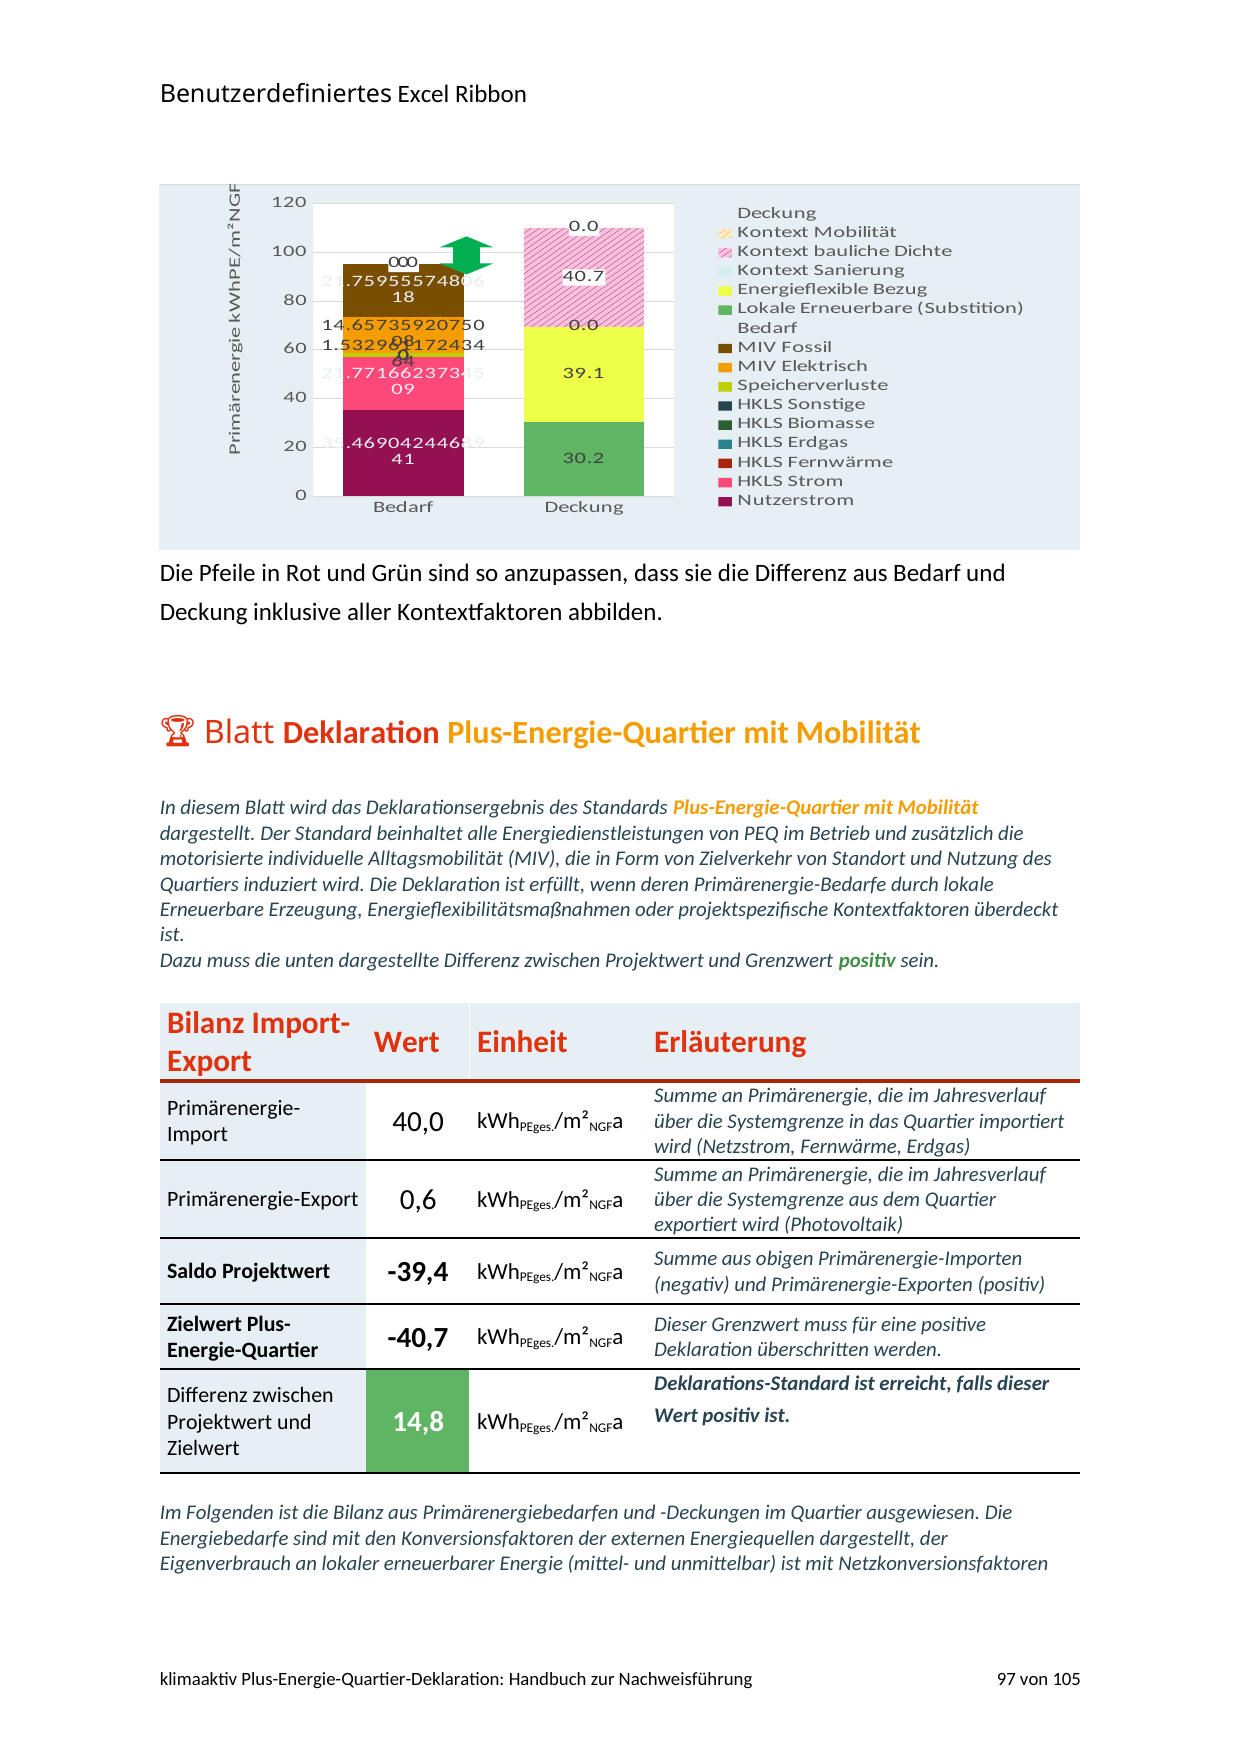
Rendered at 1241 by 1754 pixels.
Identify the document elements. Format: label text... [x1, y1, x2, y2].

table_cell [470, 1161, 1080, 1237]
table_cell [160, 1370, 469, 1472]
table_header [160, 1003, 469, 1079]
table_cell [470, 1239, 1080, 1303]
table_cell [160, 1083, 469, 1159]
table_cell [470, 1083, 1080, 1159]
text In diesem Blatt wird das Deklarationsergebnis des Standards Plus-Energie-Quartier mit Mobilität dargestellt. Der Standard beinhaltet alle Energiedienstleistungen von PEQ im Betrieb und zusätzlich die motorisierte individuelle Alltagsmobilität (MIV), die in Form von Zielverkehr von Standort und Nutzung des Quartiers induziert wird. Die Deklaration ist erfüllt, wenn deren Primärenergie-Bedarfe durch lokale Erneuerbare Erzeugung, Energieflexibilitätsmaßnahmen oder projektspezifische Kontextfaktoren überdeckt ist. Dazu muss die unten dargestellte Differenz zwischen Projektwert und Grenzwert positiv sein. [159, 794, 1081, 1003]
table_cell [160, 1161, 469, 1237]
subtitle 🏆 Blatt Deklaration Plus-Energie-Quartier mit Mobilität [159, 709, 1081, 753]
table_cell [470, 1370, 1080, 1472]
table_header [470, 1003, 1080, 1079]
text Die Pfeile in Rot und Grün sind so anzupassen, dass sie die Differenz aus Bedarf und Deckung inklusive aller Kontextfaktoren abbilden. [159, 185, 1081, 626]
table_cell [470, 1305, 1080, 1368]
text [159, 1474, 1081, 1576]
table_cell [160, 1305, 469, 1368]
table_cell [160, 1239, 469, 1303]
